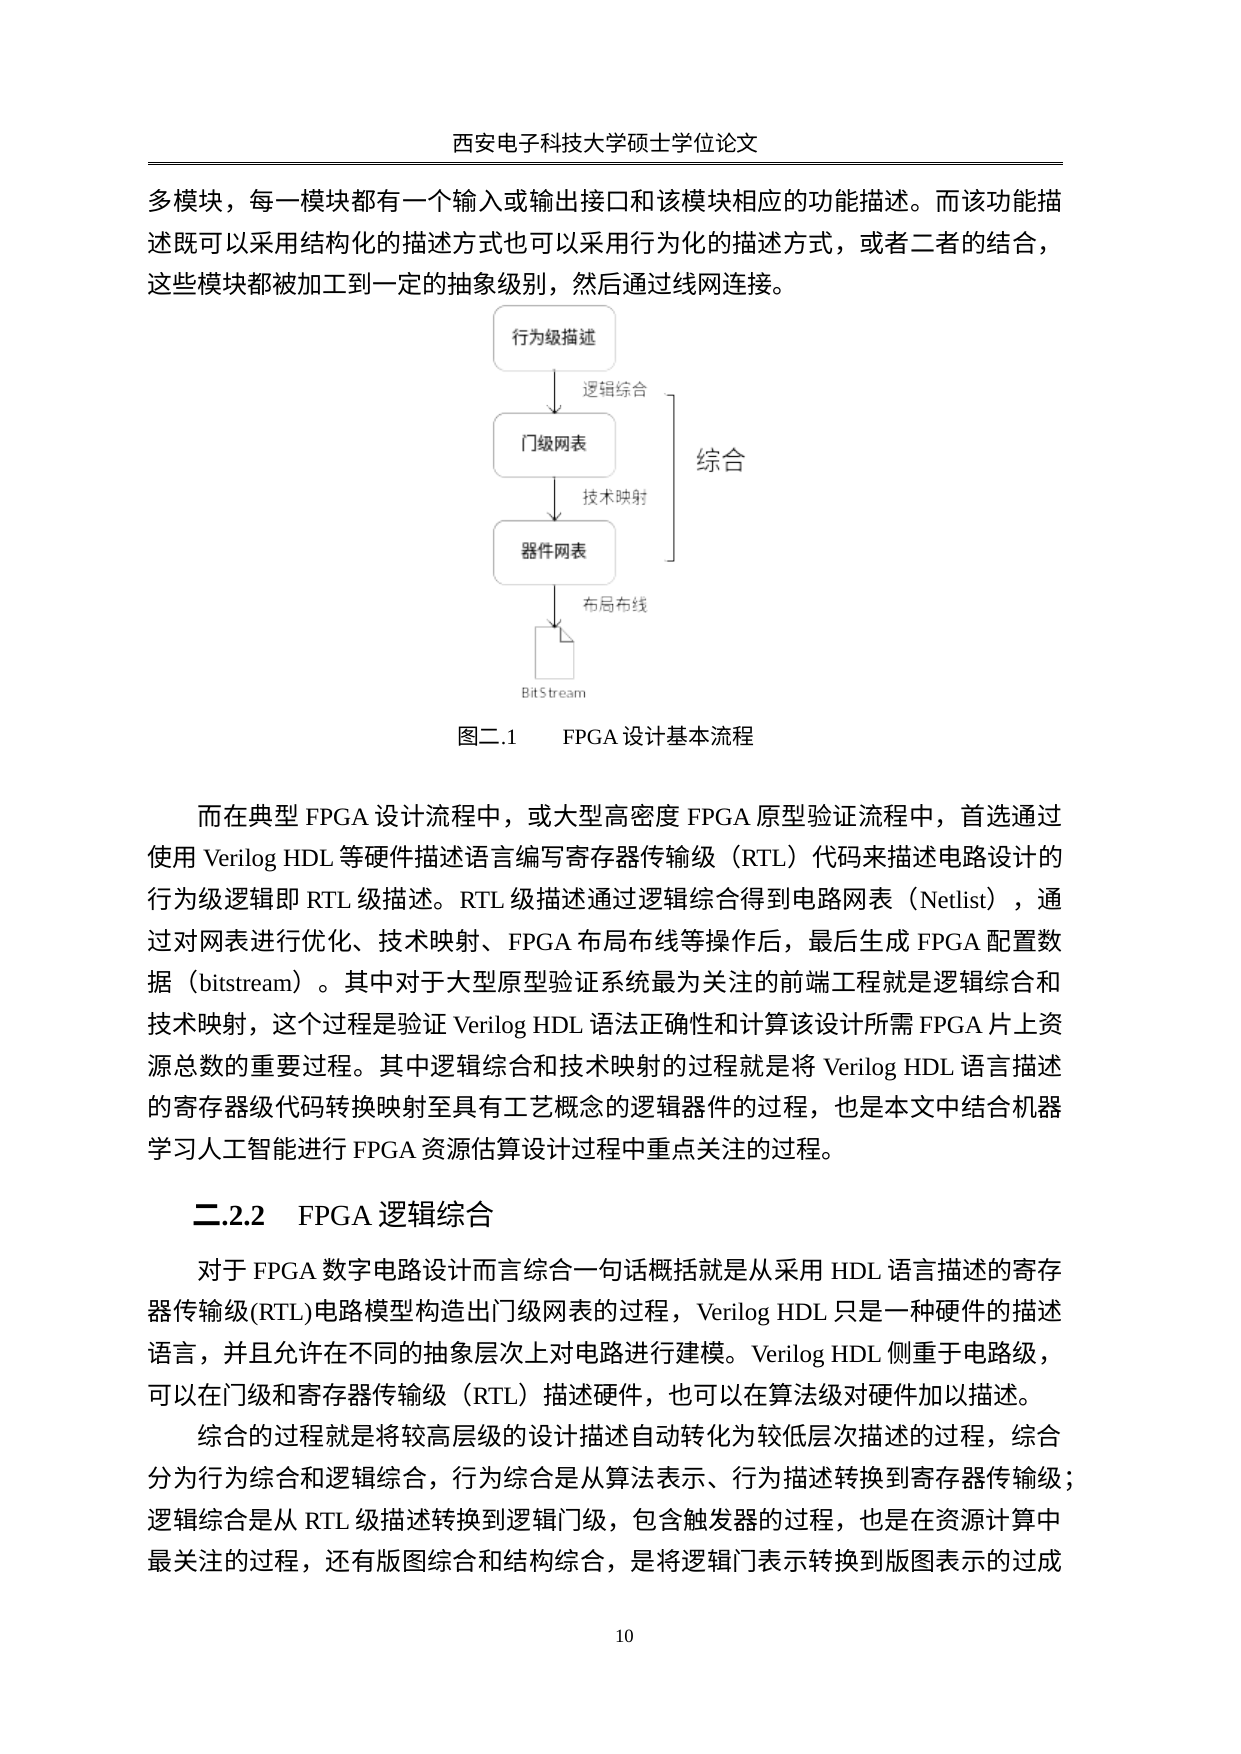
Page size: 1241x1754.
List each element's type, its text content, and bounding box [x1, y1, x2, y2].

text FPGA设计基本流程 [148, 719, 1063, 751]
subtitle FPGA逻辑综合 [192, 1192, 1063, 1233]
text 而在典型FPGA设计流程中，或大型高密度FPGA原型验证流程中，首选通过使用Verilog HDL等硬件描述语言编写寄存器传输级（RTL）代码来描述电路设计的行为级逻辑即RTL级描述。RTL级描述通过逻辑综合得到电路网表（Netlist），通过对网表进行优化、技术映射、FPGA布局布线等操作后，最后生成FPGA配置数据（bitstream）。其中对于大型原型验证系统最为关注的前端工程就是逻辑综合和技术映射，这个过程是验证Verilog HDL语法正确性和计算该设计所需FPGA片上资源总数的重要过程。其中逻辑综合和技术映射的过程就是将Verilog HDL语言描述的寄存器级代码转换映射至具有工艺概念的逻辑器件的过程，也是本文中结合机器学习人工智能进行FPGA资源估算设计过程中重点关注的过程。 [148, 792, 1063, 1167]
text 对于FPGA数字电路设计而言综合一句话概括就是从采用 HDL语言描述的寄存器传输级(RTL)电路模型构造出门级网表的过程，Verilog HDL只是一种硬件的描述语言，并且允许在不同的抽象层次上对电路进行建模。Verilog HDL侧重于电路级，可以在门级和寄存器传输级（RTL）描述硬件，也可以在算法级对硬件加以描述。 [148, 1246, 1063, 1412]
